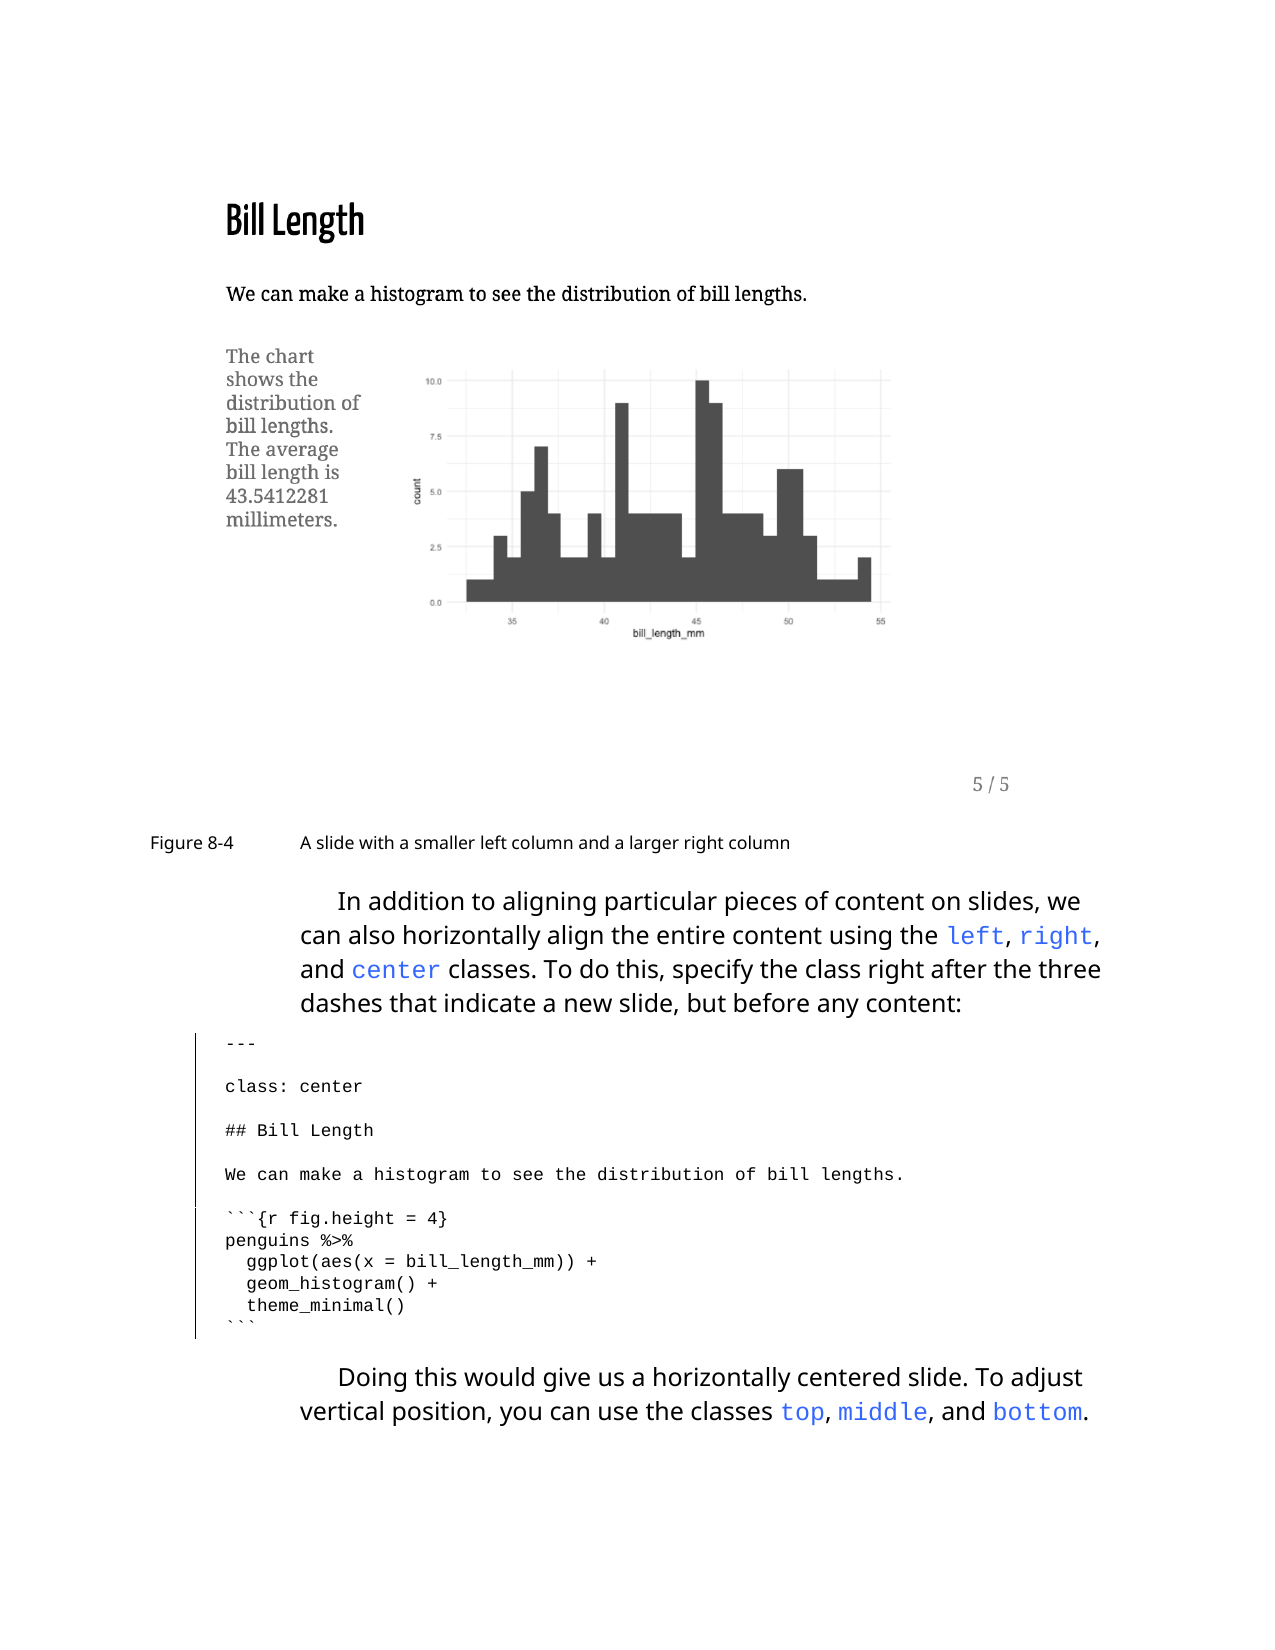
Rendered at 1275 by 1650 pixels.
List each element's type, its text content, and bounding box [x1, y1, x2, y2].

text A slide with a smaller left column and a larger right column [150, 831, 1125, 855]
text theme_minimal() [196, 1295, 1125, 1317]
text ## Bill Length [196, 1120, 1125, 1142]
text ggplot(aes(x = bill_length_mm)) + [196, 1251, 1125, 1273]
text penguins %>% [196, 1229, 1125, 1251]
text --- [195, 1032, 1125, 1054]
text Doing this would give us a horizontally centered slide. To adjust vertical position, you can use the classes top, middle, and bottom. [300, 1359, 1125, 1428]
picture [150, 150, 1025, 806]
text class: center [196, 1076, 1125, 1098]
text In addition to aligning particular pieces of content on slides, we can also horizontally align the entire content using the left, right, and center classes. To do this, specify the class right after the three dashes that indicate a new slide, but before any content: [300, 883, 1125, 1020]
text We can make a histogram to see the distribution of bill lengths. [196, 1164, 1125, 1186]
text geom_histogram() + [196, 1273, 1125, 1295]
text ``` [196, 1317, 1125, 1339]
text ```{r fig.height = 4} [196, 1207, 1125, 1229]
